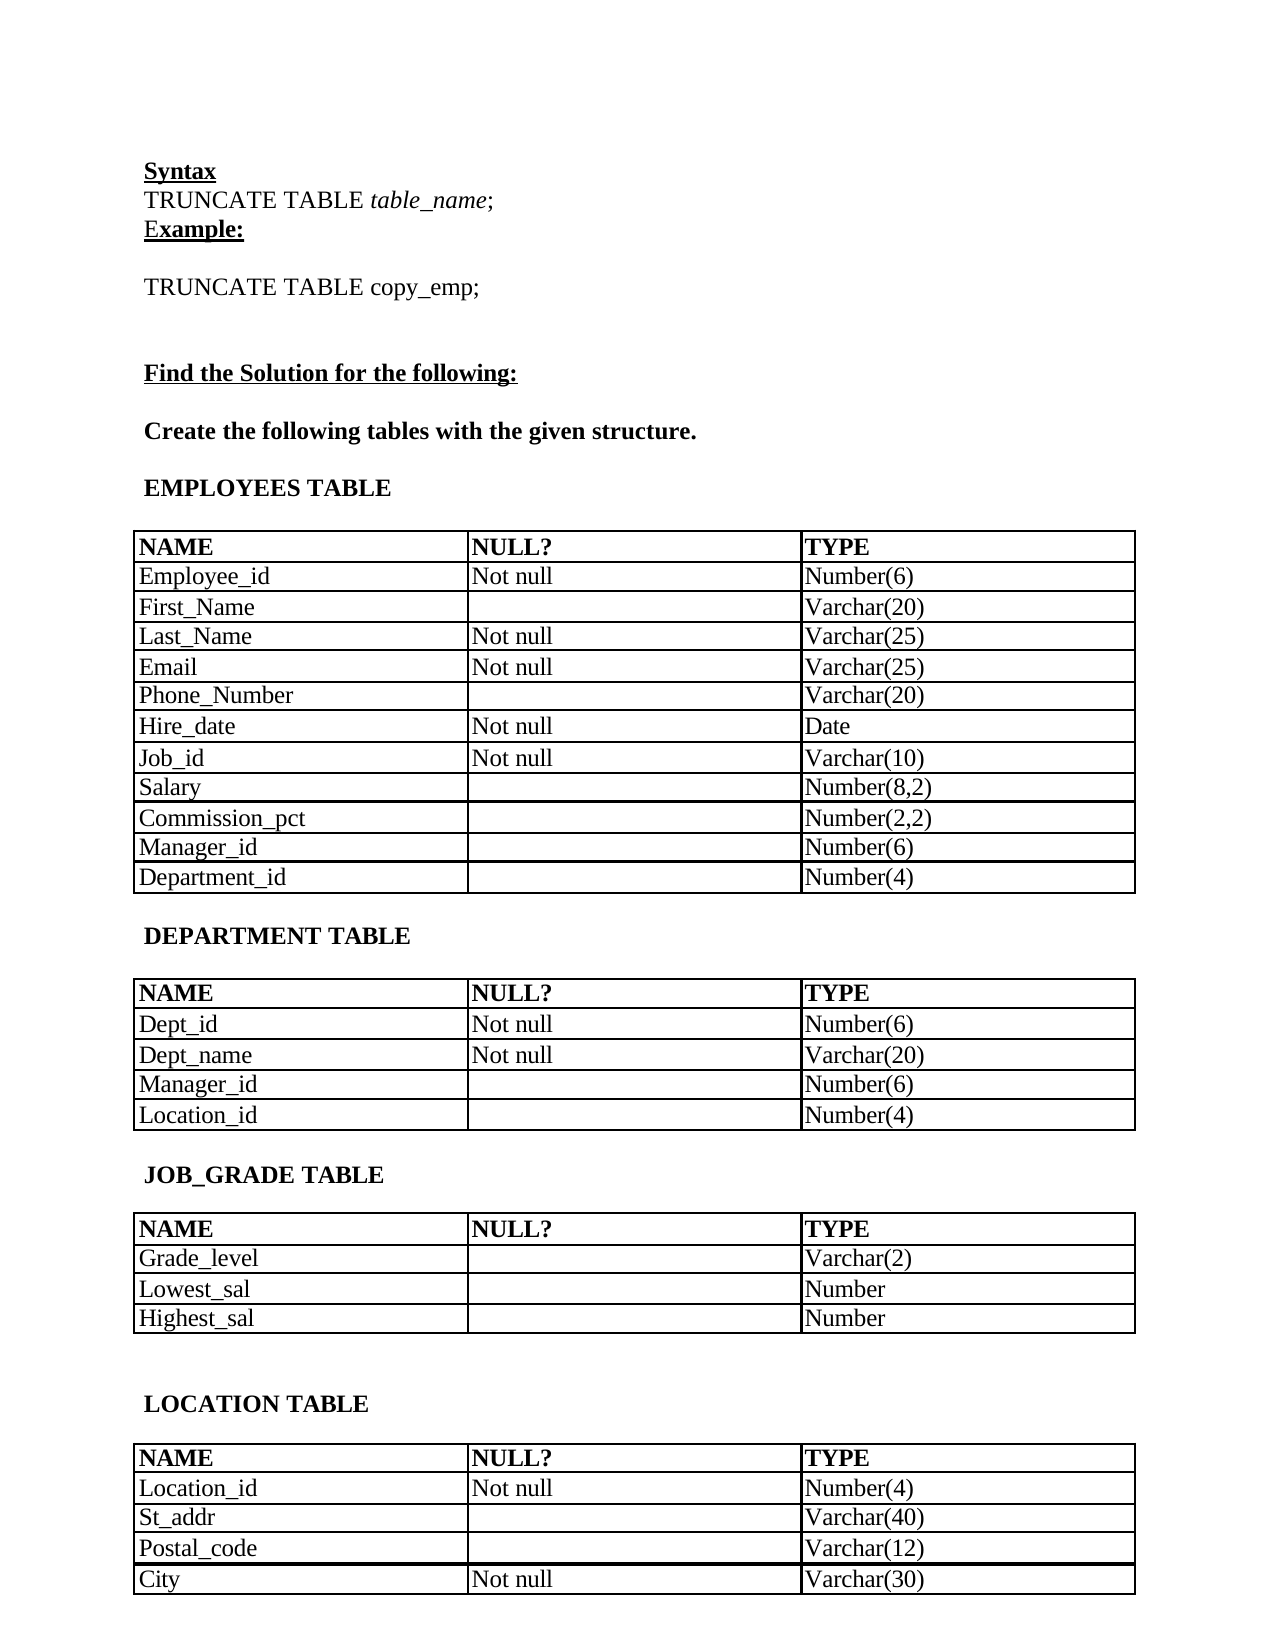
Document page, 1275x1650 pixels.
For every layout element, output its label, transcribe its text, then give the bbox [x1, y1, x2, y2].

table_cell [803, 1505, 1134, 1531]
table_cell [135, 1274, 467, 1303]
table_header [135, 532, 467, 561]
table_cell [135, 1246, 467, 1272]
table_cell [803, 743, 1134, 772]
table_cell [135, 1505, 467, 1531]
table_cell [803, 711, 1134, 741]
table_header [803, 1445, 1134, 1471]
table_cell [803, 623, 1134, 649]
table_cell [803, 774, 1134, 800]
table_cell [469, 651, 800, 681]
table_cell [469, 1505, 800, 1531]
text DEPARTMENT TABLE [144, 921, 1275, 950]
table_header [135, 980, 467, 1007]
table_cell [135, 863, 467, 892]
text LOCATION TABLE [144, 1389, 1275, 1418]
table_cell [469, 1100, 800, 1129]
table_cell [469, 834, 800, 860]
text Find the Solution for the following: [144, 358, 1275, 387]
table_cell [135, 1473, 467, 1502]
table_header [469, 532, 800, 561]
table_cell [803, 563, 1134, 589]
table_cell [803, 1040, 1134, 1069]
text Create the following tables with the given structure. EMPLOYEES TABLE [144, 416, 697, 501]
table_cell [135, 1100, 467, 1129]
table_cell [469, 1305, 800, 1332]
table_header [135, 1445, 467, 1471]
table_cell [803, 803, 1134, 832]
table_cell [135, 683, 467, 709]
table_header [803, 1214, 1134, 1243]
text TRUNCATE TABLE copy_emp; [144, 272, 1275, 301]
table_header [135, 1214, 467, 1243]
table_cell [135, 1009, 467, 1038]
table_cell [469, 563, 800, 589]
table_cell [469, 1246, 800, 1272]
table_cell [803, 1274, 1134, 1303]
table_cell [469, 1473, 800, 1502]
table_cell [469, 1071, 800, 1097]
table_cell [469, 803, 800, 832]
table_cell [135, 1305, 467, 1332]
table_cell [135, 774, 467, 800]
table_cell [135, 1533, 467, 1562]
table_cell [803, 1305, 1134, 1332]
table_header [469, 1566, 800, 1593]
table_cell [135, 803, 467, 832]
text TRUNCATE TABLE table_name; Example: [144, 186, 510, 243]
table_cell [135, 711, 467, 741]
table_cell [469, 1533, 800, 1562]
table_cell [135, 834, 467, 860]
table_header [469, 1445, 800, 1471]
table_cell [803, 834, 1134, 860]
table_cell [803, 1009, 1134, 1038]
text JOB_GRADE TABLE [144, 1160, 1275, 1188]
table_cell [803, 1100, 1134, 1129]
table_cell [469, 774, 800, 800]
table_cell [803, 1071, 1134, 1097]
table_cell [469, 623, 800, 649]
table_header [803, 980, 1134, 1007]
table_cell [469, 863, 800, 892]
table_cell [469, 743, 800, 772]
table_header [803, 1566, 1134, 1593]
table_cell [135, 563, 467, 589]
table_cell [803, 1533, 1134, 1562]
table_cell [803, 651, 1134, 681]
subtitle Syntax [144, 157, 1275, 186]
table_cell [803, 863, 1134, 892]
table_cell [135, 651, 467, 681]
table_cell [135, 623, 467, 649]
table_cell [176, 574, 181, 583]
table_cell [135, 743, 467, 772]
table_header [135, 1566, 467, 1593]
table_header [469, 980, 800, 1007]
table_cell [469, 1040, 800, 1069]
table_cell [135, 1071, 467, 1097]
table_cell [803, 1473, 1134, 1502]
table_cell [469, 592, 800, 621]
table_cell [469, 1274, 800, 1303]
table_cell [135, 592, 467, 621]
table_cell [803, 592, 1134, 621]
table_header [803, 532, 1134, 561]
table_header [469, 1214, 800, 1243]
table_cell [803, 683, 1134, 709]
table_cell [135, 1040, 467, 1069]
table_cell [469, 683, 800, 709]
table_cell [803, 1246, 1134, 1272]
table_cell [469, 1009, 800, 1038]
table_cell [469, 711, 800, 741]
